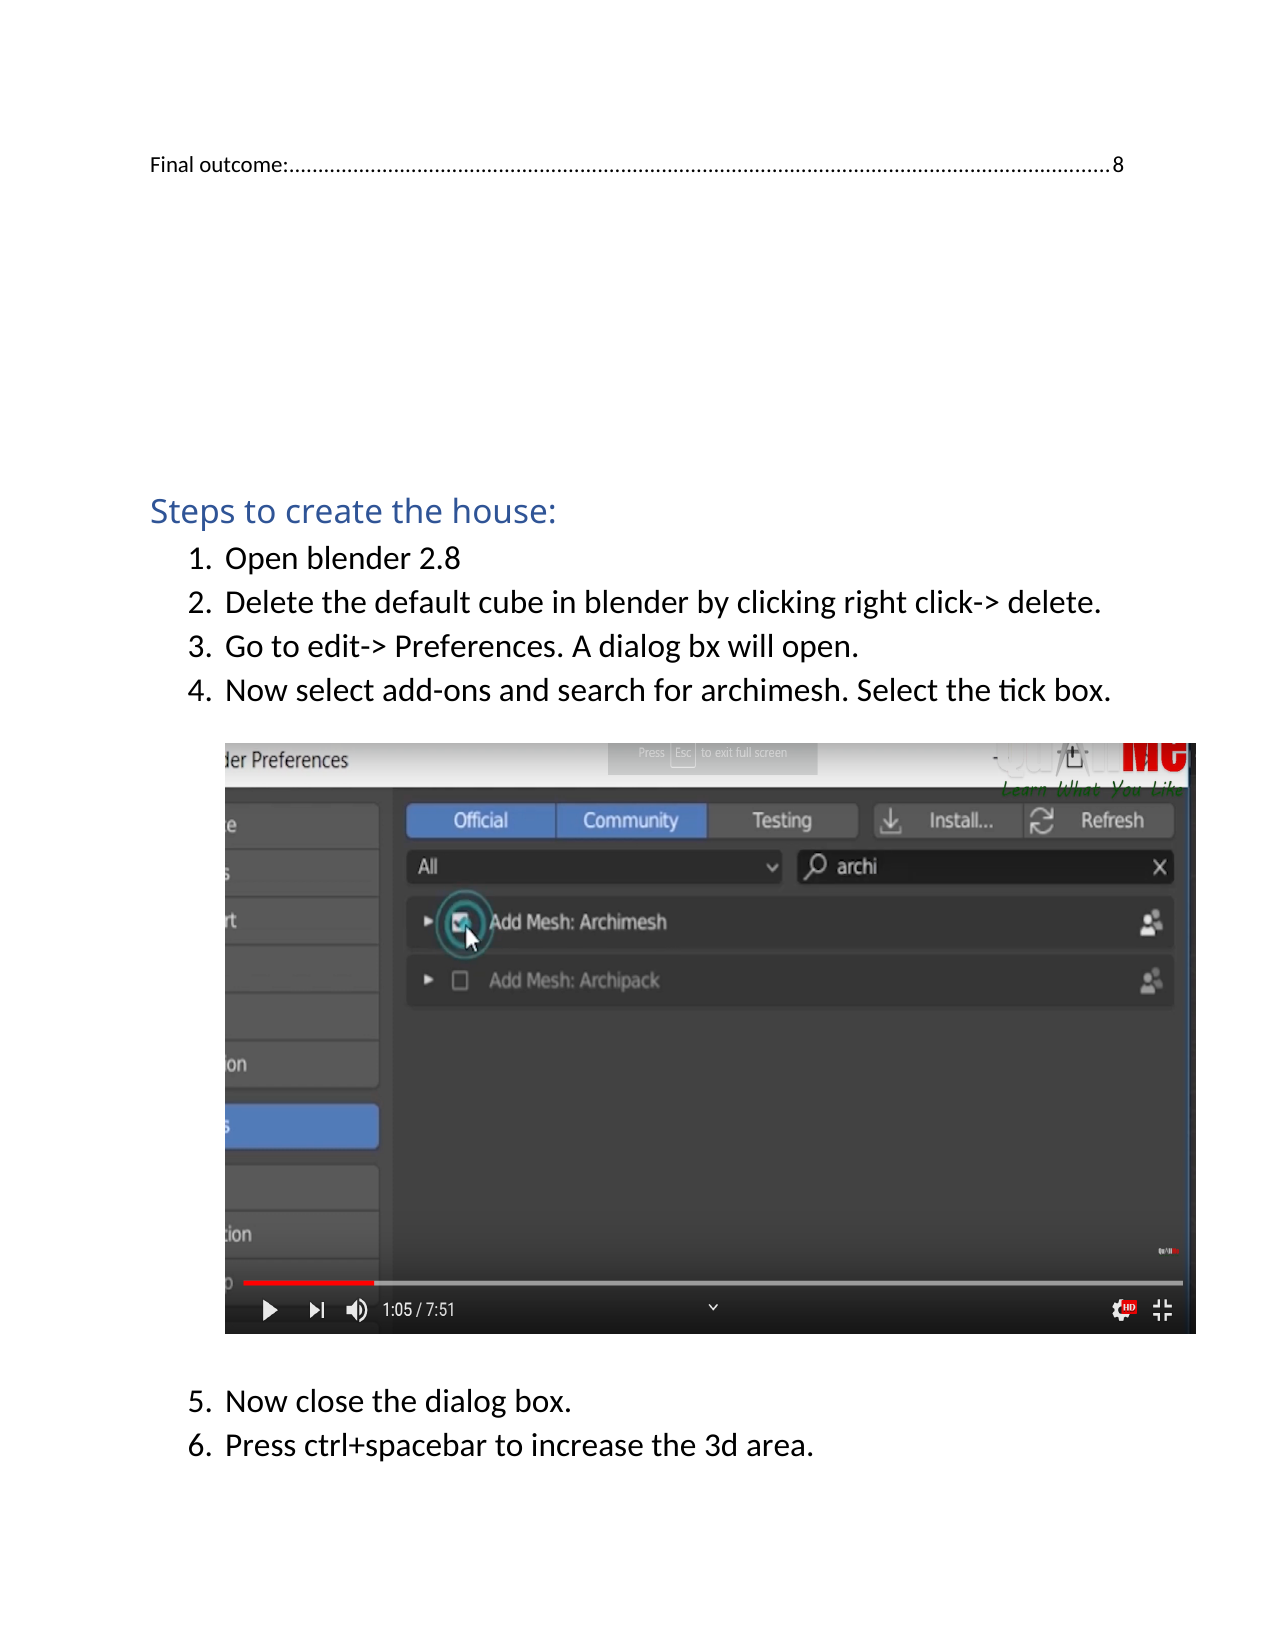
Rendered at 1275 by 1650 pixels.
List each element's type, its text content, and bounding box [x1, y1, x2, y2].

list Now select add-ons and search for archimesh. Select the tick box. [187, 669, 1125, 710]
list Open blender 2.8 [187, 537, 1125, 578]
subtitle Steps to create the house: [150, 488, 1125, 534]
list Press ctrl+spacebar to increase the 3d area. [187, 1424, 1125, 1465]
list Delete the default cube in blender by clicking right click-> delete. [187, 581, 1125, 622]
picture [225, 743, 1196, 1334]
list Go to edit-> Preferences. A dialog bx will open. [187, 625, 1125, 666]
list Now close the dialog box. [187, 1380, 1125, 1421]
